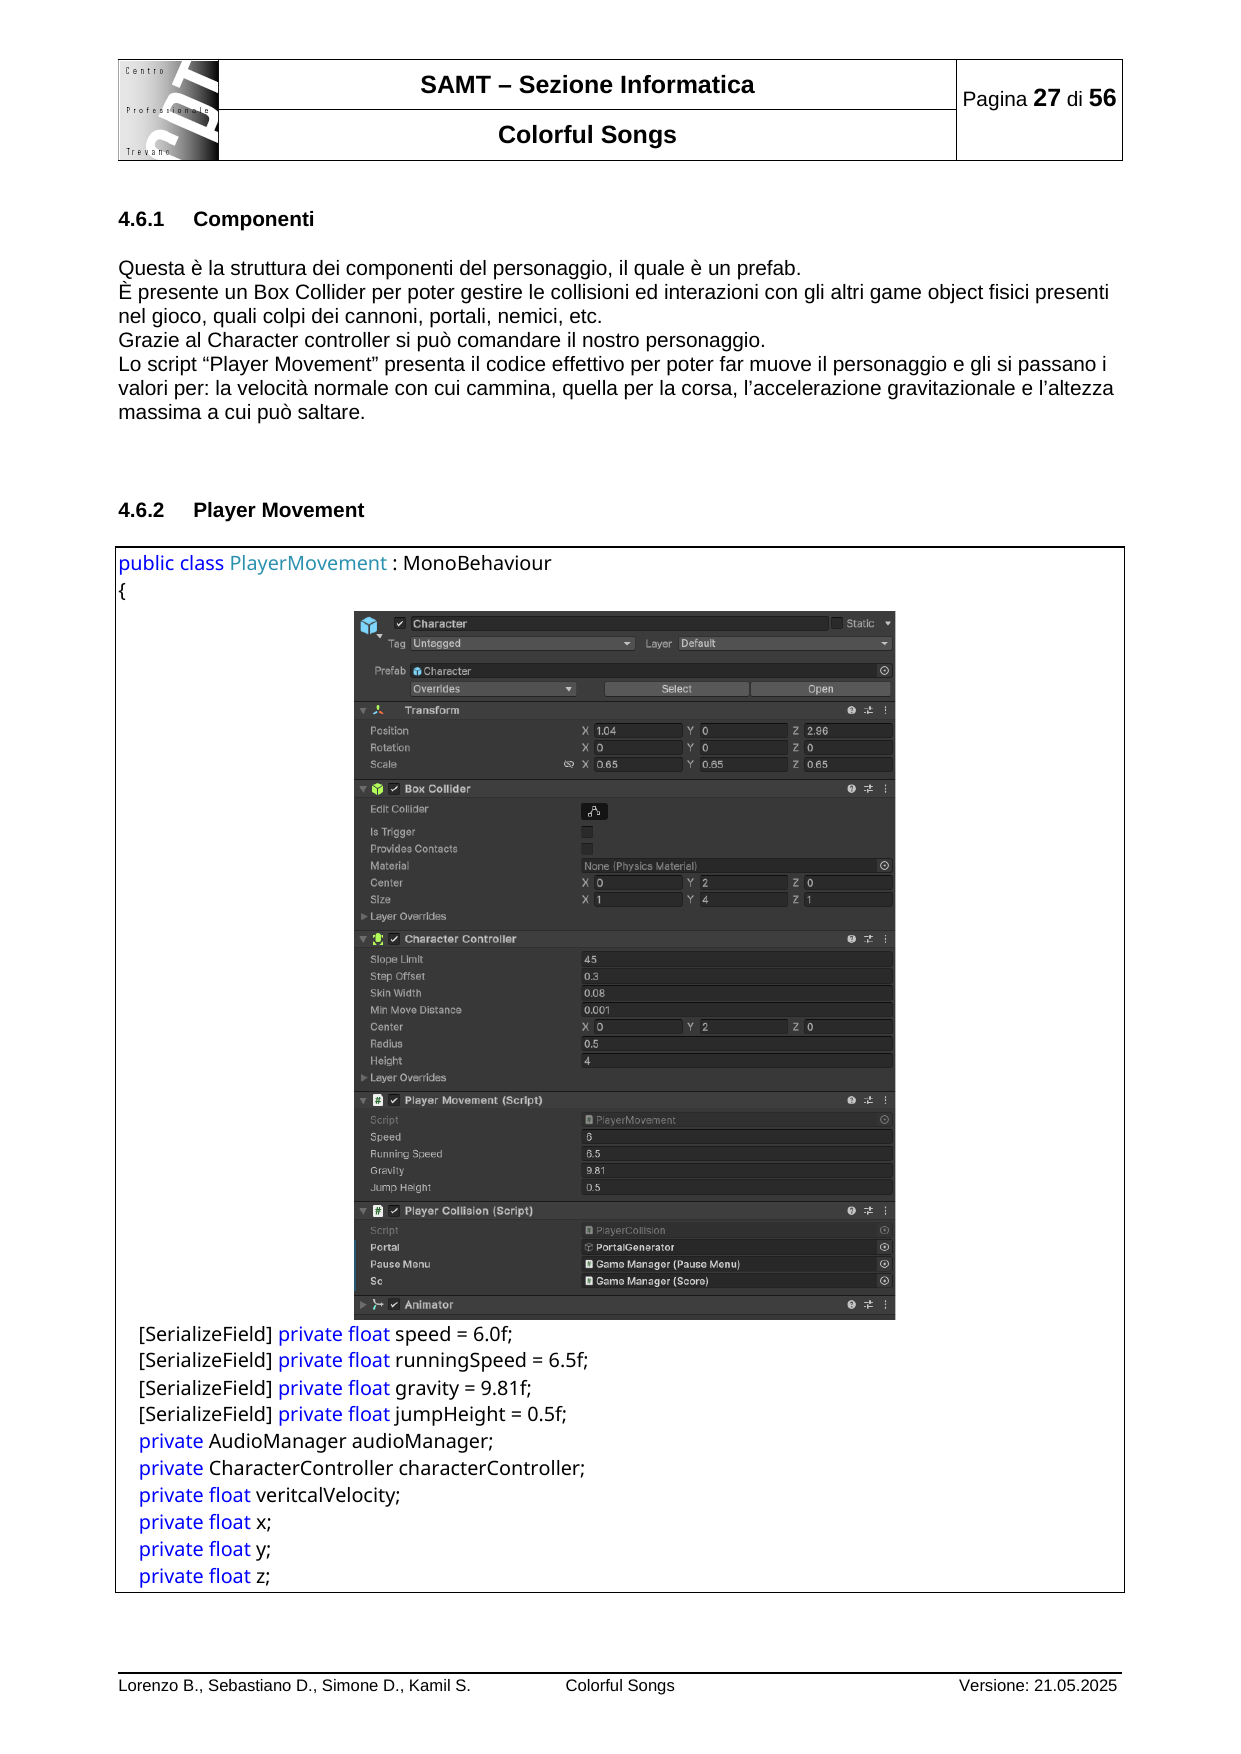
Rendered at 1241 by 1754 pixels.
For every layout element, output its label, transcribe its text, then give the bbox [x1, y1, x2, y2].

text private float veritcalVelocity; [118, 1482, 1122, 1509]
text Grazie al Character controller si può comandare il nostro personaggio. [118, 328, 1122, 352]
picture [118, 60, 219, 160]
subtitle Componenti [118, 207, 1122, 231]
text public class PlayerMovement : MonoBehaviour [116, 548, 1124, 576]
text È presente un Box Collider per poter gestire le collisioni ed interazioni con gli altri game object fisici presenti nel gioco, quali colpi dei cannoni, portali, nemici, etc. [118, 280, 1122, 328]
text private float y; [118, 1536, 1122, 1559]
text [SerializeField] private float runningSpeed = 6.5f; [118, 1347, 1122, 1374]
text private AudioManager audioManager; [118, 1428, 1122, 1455]
text [SerializeField] private float gravity = 9.81f; [118, 1374, 1122, 1401]
subtitle Player Movement [118, 497, 1122, 521]
text private float z; [116, 1559, 1124, 1592]
text Lo script “Player Movement” presenta il codice effettivo per poter far muove il personaggio e gli si passano i valori per: la velocità normale con cui cammina, quella per la corsa, l’accelerazione gravitazionale e l’altezza massima a cui può saltare. [118, 352, 1122, 423]
text private CharacterController characterController; [118, 1455, 1122, 1482]
text Questa è la struttura dei componenti del personaggio, il quale è un prefab. [118, 256, 1122, 280]
text { [118, 576, 1122, 603]
text private float x; [118, 1509, 1122, 1536]
picture [354, 611, 896, 1320]
text [SerializeField] private float jumpHeight = 0.5f; [118, 1401, 1122, 1428]
